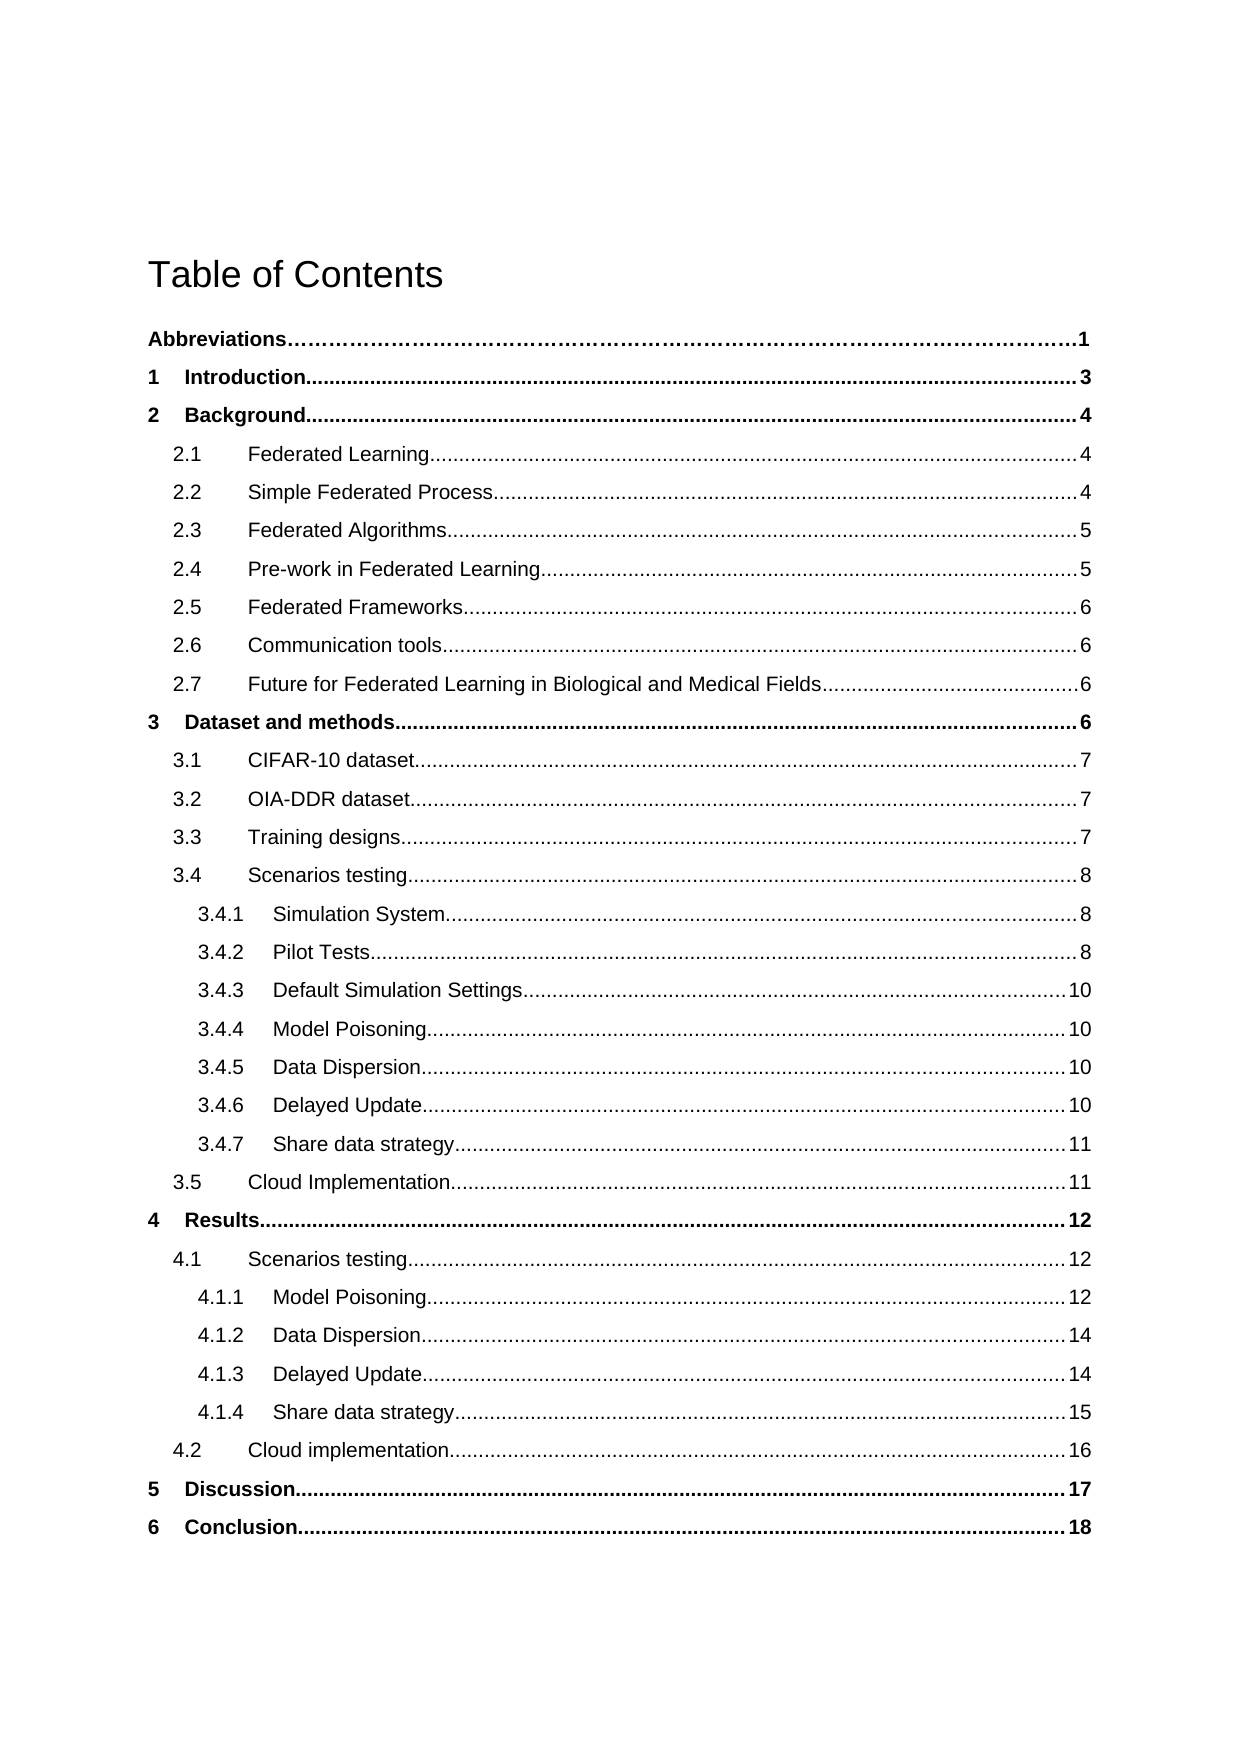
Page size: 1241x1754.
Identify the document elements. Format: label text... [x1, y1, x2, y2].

text 2 Background 4 [148, 403, 1092, 427]
text 4 Results 12 [148, 1208, 1092, 1232]
text 3.4.7 Share data strategy 11 [198, 1131, 1092, 1155]
text 4.1.4 Share data strategy 15 [198, 1400, 1092, 1424]
text 3.4.4 Model Poisoning 10 [198, 1016, 1092, 1040]
text 3.3 Training designs 7 [173, 825, 1092, 849]
text 2.3 Federated Algorithms 5 [173, 518, 1092, 542]
text 6 Conclusion 18 [148, 1515, 1092, 1539]
text 2.6 Communication tools 6 [173, 633, 1092, 657]
text 4.1.3 Delayed Update 14 [198, 1361, 1092, 1385]
text 4.1 Scenarios testing 12 [173, 1246, 1092, 1270]
text 5 Discussion 17 [148, 1476, 1092, 1500]
text 4.1.2 Data Dispersion 14 [198, 1323, 1092, 1347]
subtitle Table of Contents [148, 252, 1092, 295]
text 3.4.3 Default Simulation Settings 10 [198, 978, 1092, 1002]
text 2.7 Future for Federated Learning in Biological and Medical Fields 6 [173, 671, 1092, 695]
text 4.2 Cloud implementation 16 [173, 1438, 1092, 1462]
text 3.2 OIA-DDR dataset 7 [173, 786, 1092, 810]
text 3 Dataset and methods 6 [148, 710, 1092, 734]
text 1 Introduction 3 [148, 365, 1092, 389]
text 3.4.1 Simulation System 8 [198, 901, 1092, 925]
text 2.1 Federated Learning 4 [173, 441, 1092, 465]
text Abbreviations……………………………………………………………………………………………………1 [148, 327, 1092, 351]
text 3.4.2 Pilot Tests 8 [198, 940, 1092, 964]
text 2.5 Federated Frameworks 6 [173, 595, 1092, 619]
text 2.4 Pre-work in Federated Learning 5 [173, 556, 1092, 580]
text 2.2 Simple Federated Process 4 [173, 480, 1092, 504]
text 3.5 Cloud Implementation 11 [173, 1170, 1092, 1194]
text 3.4.5 Data Dispersion 10 [198, 1055, 1092, 1079]
text 3.1 CIFAR-10 dataset 7 [173, 748, 1092, 772]
text 3.4 Scenarios testing 8 [173, 863, 1092, 887]
text 3.4.6 Delayed Update 10 [198, 1093, 1092, 1117]
text 4.1.1 Model Poisoning 12 [198, 1285, 1092, 1309]
